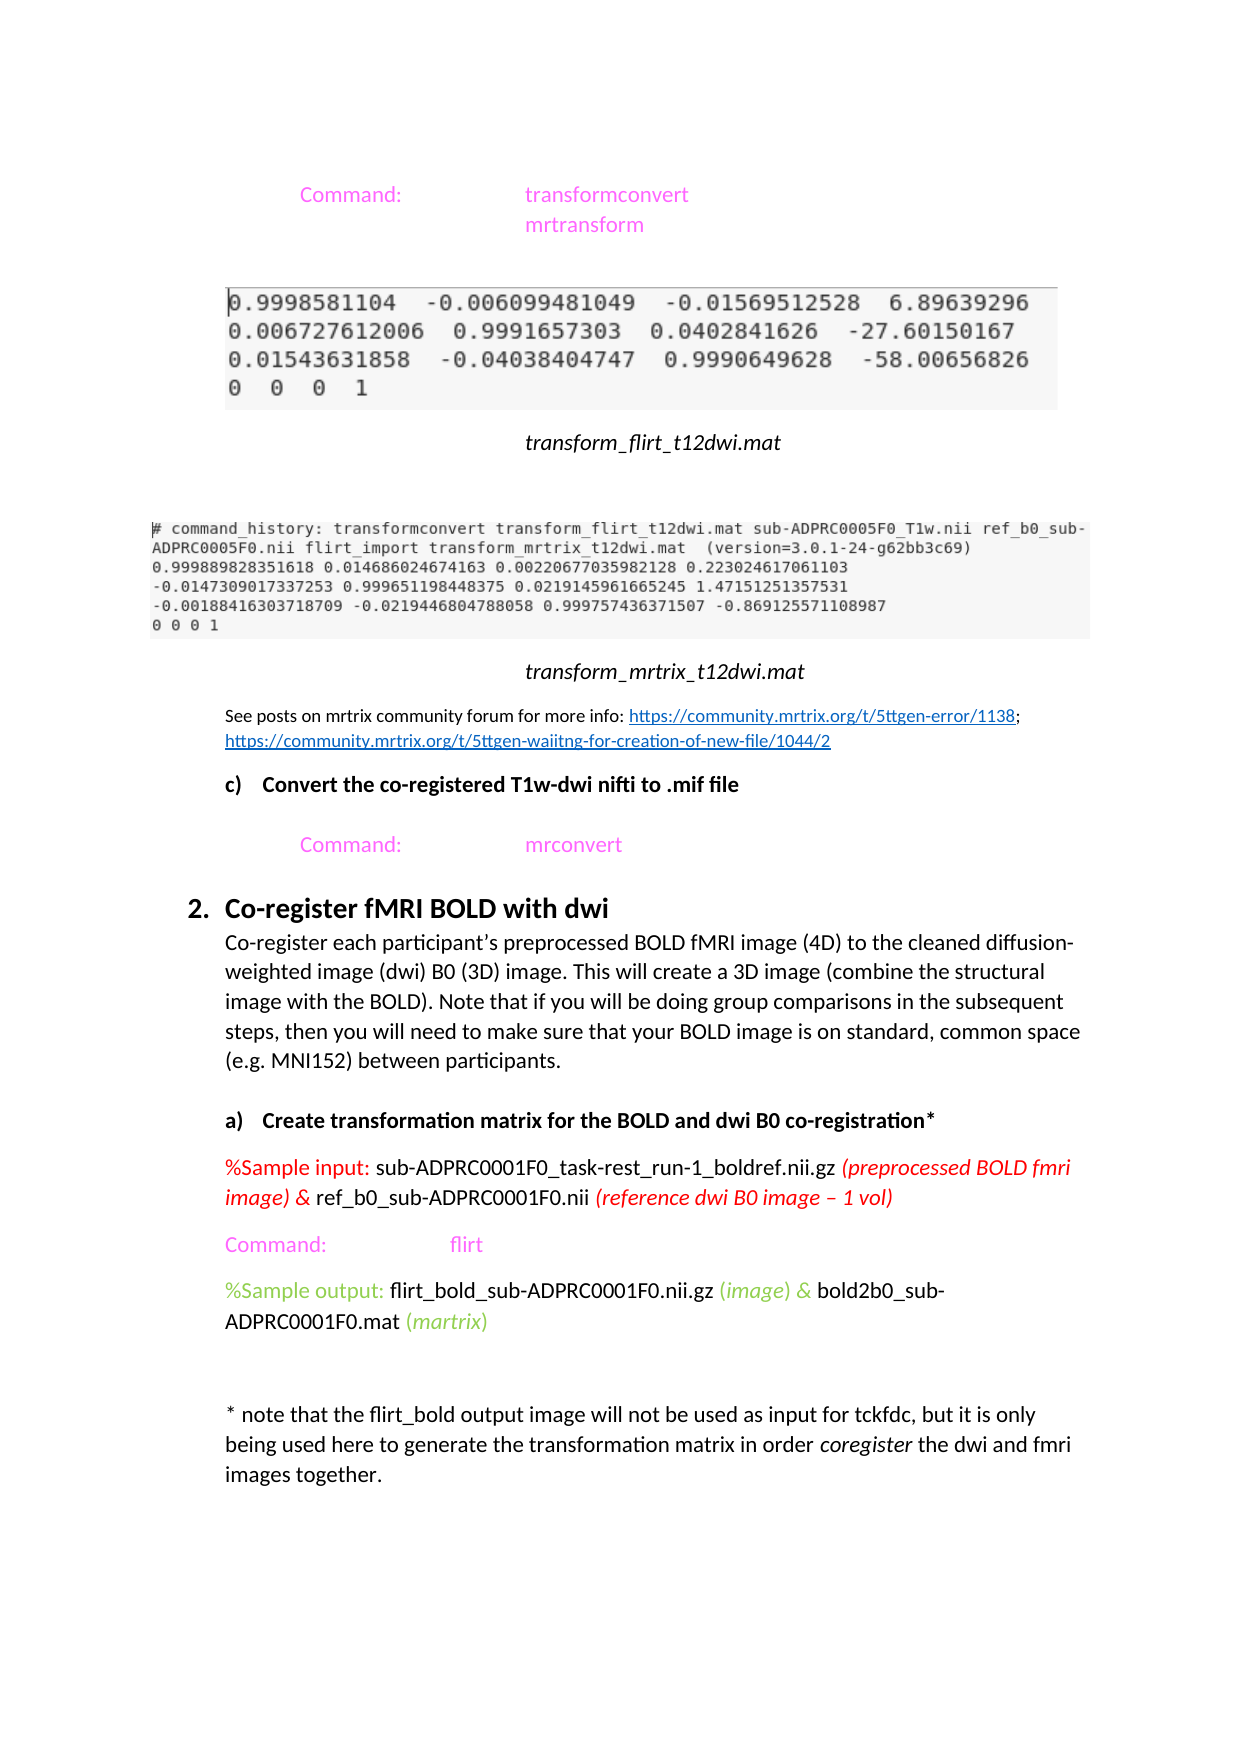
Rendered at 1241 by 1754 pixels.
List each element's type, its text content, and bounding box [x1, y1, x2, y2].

list Co-register fMRI BOLD with dwi [187, 890, 1090, 926]
list Co-register each participant’s preprocessed BOLD fMRI image (4D) to the cleaned diffusion-weighted image (dwi) B0 (3D) image. This will create a 3D image (combine the structural image with the BOLD). Note that if you will be doing group comparisons in the subsequent steps, then you will need to make sure that your BOLD image is on standard, common space (e.g. MNI152) between participants. [225, 928, 1090, 1074]
text %Sample input: sub-ADPRC0001F0_task-rest_run-1_boldref.nii.gz (preprocessed BOLD fmri image) & ref_b0_sub-ADPRC0001F0.nii (reference dwi B0 image – 1 vol) [225, 1153, 1090, 1211]
text %Sample output: flirt_bold_sub-ADPRC0001F0.nii.gz (image) & bold2b0_sub-ADPRC0001F0.mat (martrix) [225, 1277, 1090, 1335]
text transform_flirt_t12dwi.mat [150, 428, 1090, 456]
list Create transformation matrix for the BOLD and dwi B0 co-registration* [225, 1106, 1090, 1134]
list Command: mrconvert [225, 830, 1090, 858]
list mrtransform [225, 210, 1090, 238]
text Command: flirt [225, 1230, 1090, 1258]
picture [150, 522, 1091, 639]
text * note that the flirt_bold output image will not be used as input for tckfdc, but it is only being used here to generate the transformation matrix in order coregister the dwi and fmri images together. [225, 1401, 1090, 1488]
text transform_mrtrix_t12dwi.mat [150, 657, 1090, 685]
picture [225, 287, 1058, 410]
list Convert the co-registered T1w-dwi nifti to .mif file [225, 770, 1090, 798]
text See posts on mrtrix community forum for more info: https://community.mrtrix.org/t/5ttgen-error/1138; https://community.mrtrix.org/t/5ttgen-waiitng-for-creation-of-new-file/1044/2 [225, 704, 1090, 752]
list Command: transformconvert [225, 180, 1090, 208]
